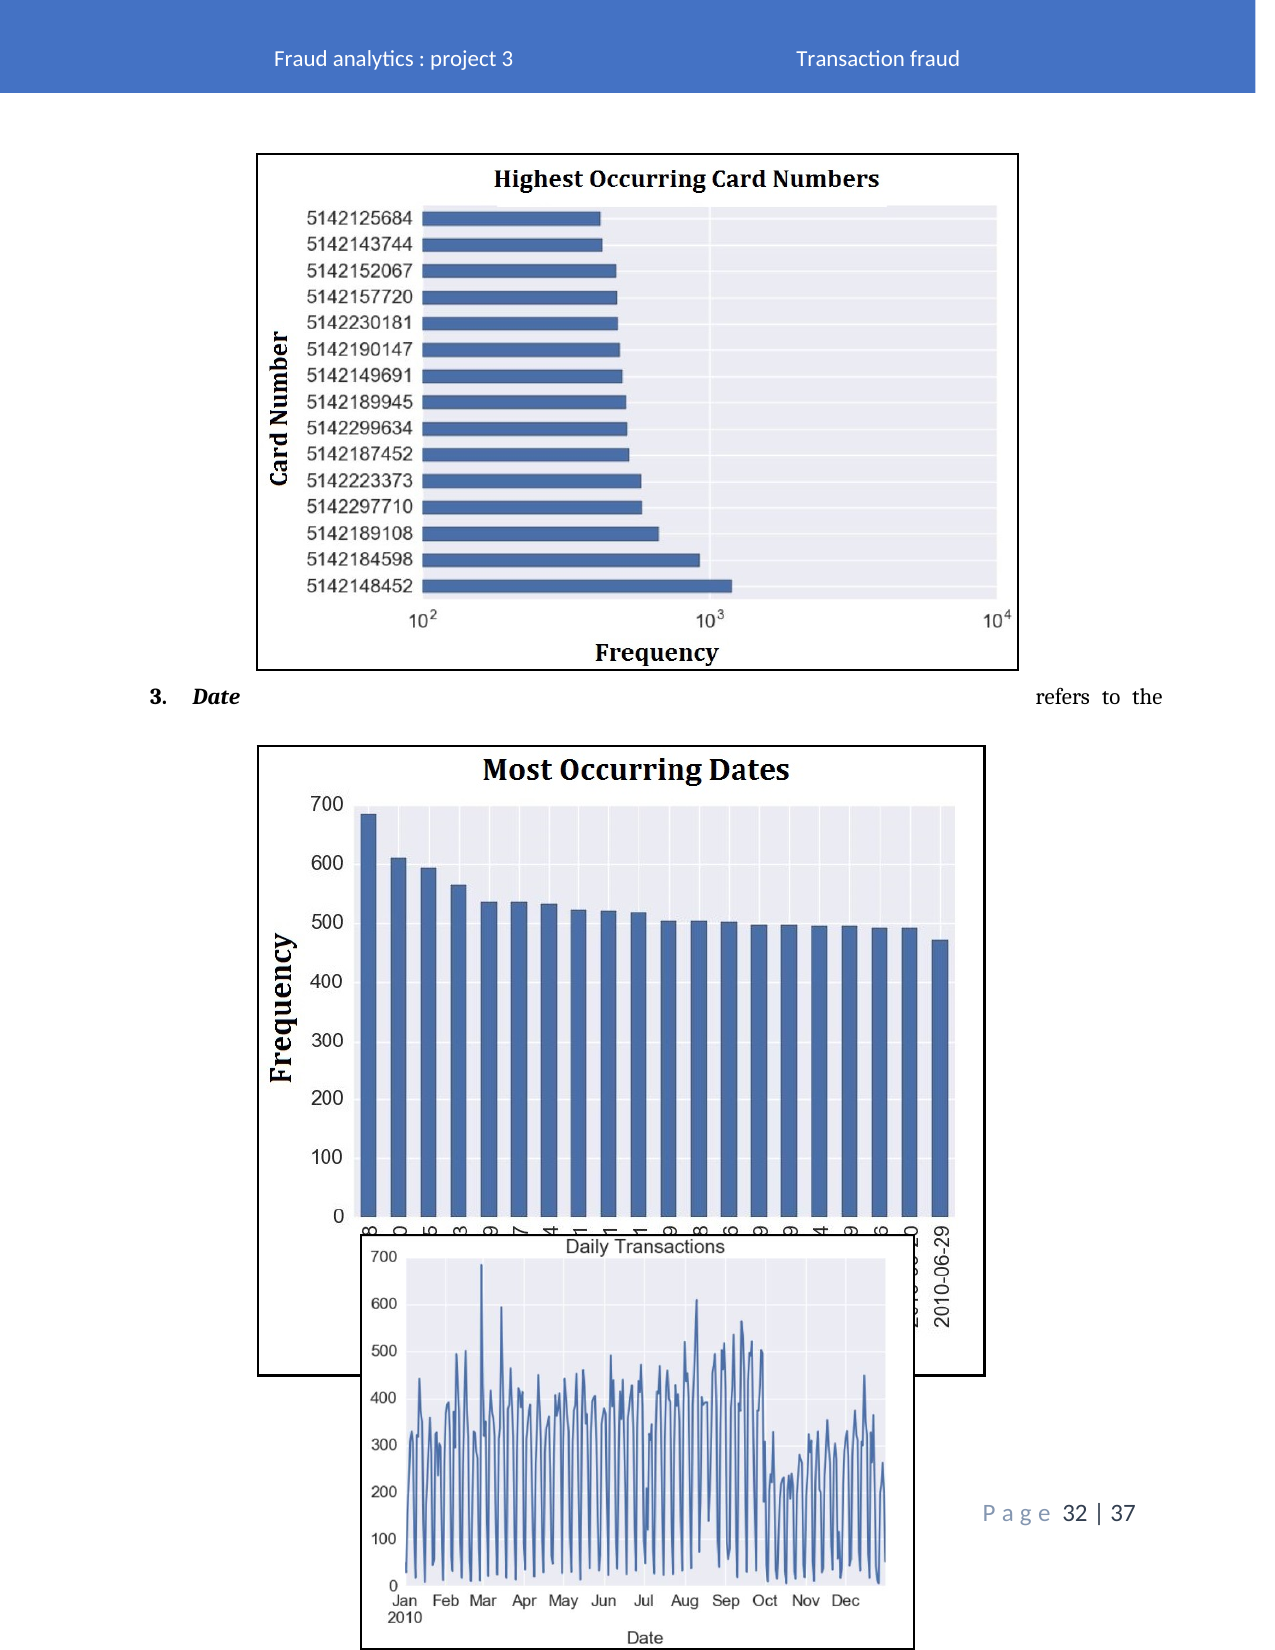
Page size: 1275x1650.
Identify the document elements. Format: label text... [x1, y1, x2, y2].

text 3. Date refers to the date on which the transaction was made. [150, 675, 1162, 710]
picture [259, 747, 983, 1374]
picture [362, 1236, 913, 1648]
picture [258, 155, 1017, 669]
